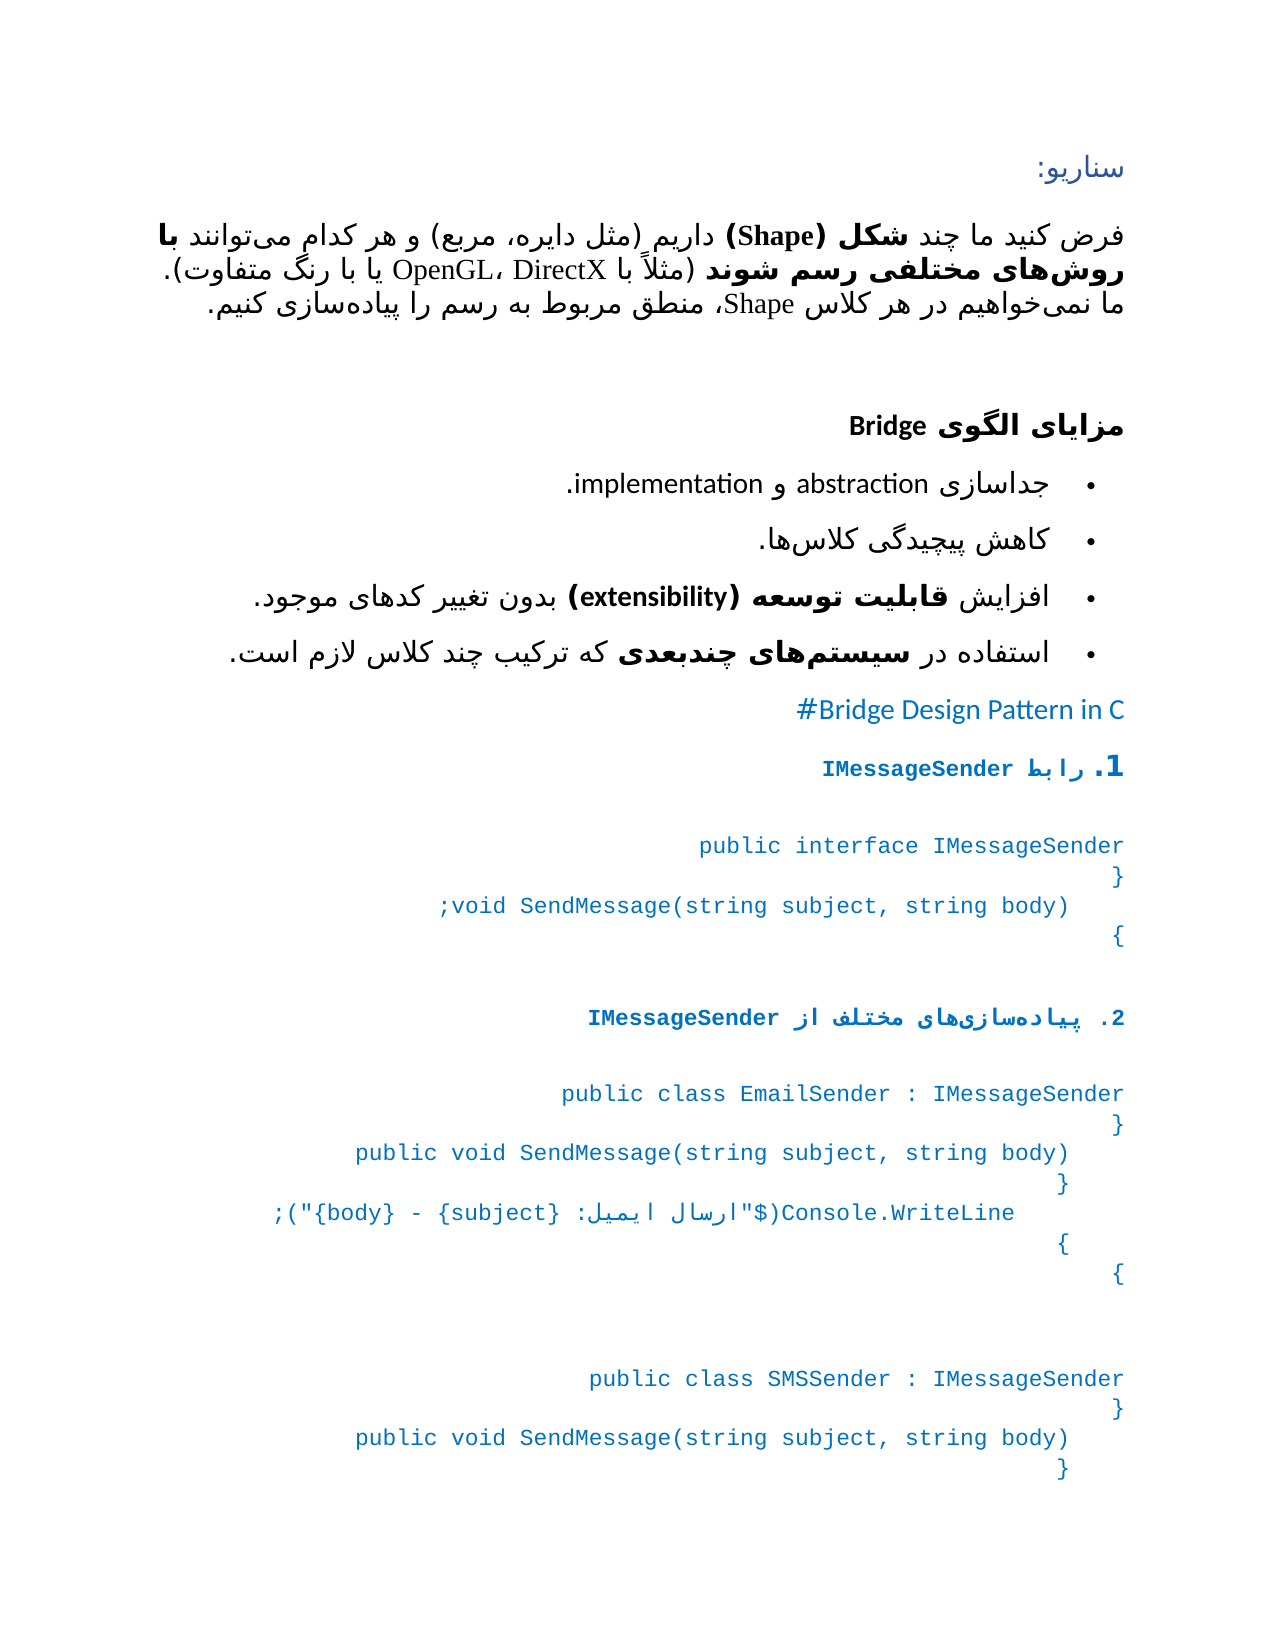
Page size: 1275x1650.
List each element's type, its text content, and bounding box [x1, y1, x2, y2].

text 2. پیاده‌سازی‌های مختلف از IMessageSender [150, 1006, 1125, 1032]
list استفاده در سیستم‌های چندبعدی که ترکیب چند کلاس لازم است. [150, 636, 1087, 670]
text 1. رابط IMessageSender [150, 749, 1125, 783]
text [150, 1307, 1125, 1482]
text فرض کنید ما چند شکل (Shape) داریم (مثل دایره، مربع) و هر کدام می‌توانند با روش‌های مختلفی رسم شوند (مثلاً با OpenGL، DirectX یا با رنگ متفاوت). ما نمی‌خواهیم در هر کلاس Shape، منطق مربوط به رسم را پیاده‌سازی کنیم. [150, 218, 1125, 321]
text public class EmailSender : IMessageSender { public void SendMessage(string subject, string body) { Console.WriteLine($"ارسال ایمیل: {subject} - {body}"); } } [150, 1052, 1125, 1287]
list کاهش پیچیدگی کلاس‌ها. [150, 523, 1087, 557]
list جداسازی abstraction و implementation. [150, 465, 1087, 501]
text public interface IMessageSender { void SendMessage(string subject, string body); } [150, 805, 1125, 985]
text مزایای الگوی Bridge [150, 407, 1125, 443]
text Bridge Design Pattern in C# [150, 691, 1125, 727]
list افزایش قابلیت توسعه (extensibility) بدون تغییر کدهای موجود. [150, 578, 1087, 614]
subtitle سناریو: [150, 150, 1125, 184]
